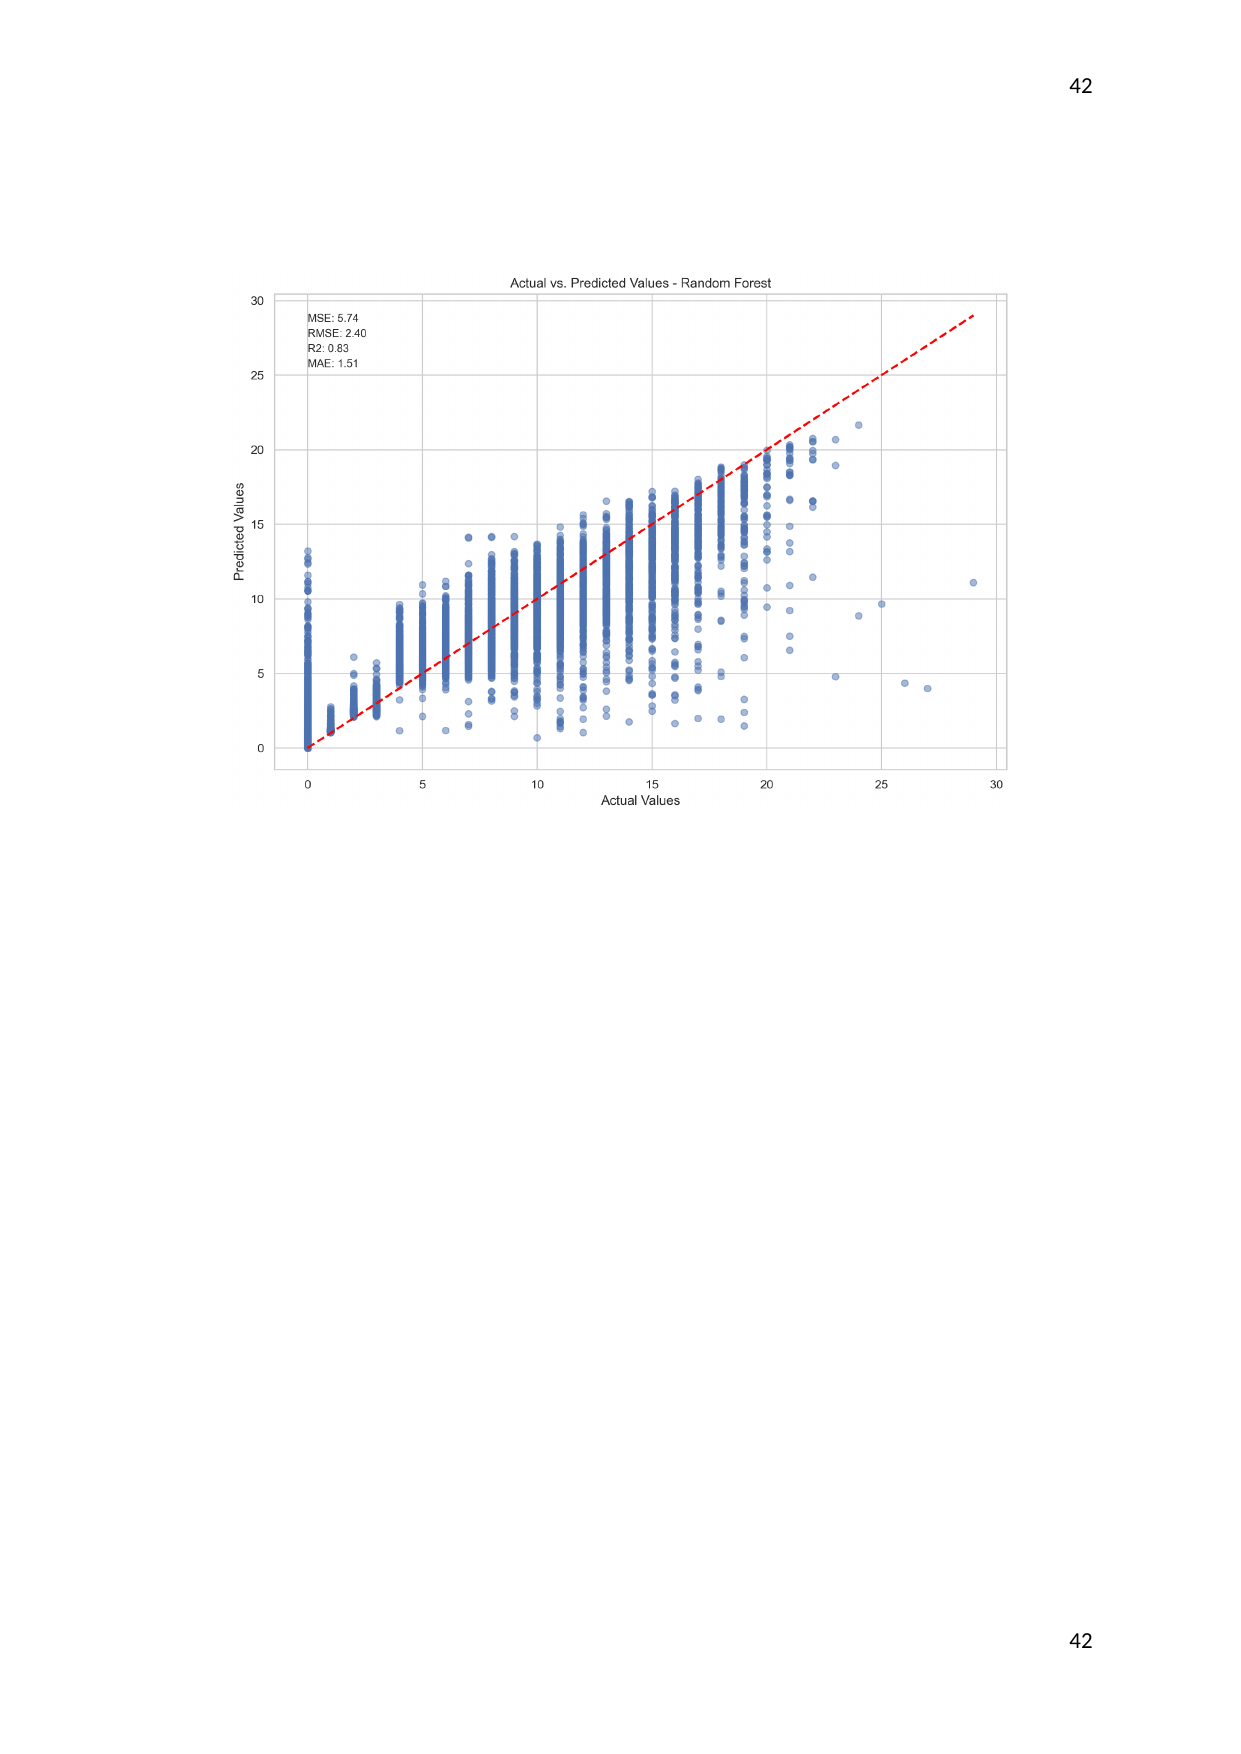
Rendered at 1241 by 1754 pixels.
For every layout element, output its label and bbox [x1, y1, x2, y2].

picture [228, 272, 1012, 810]
